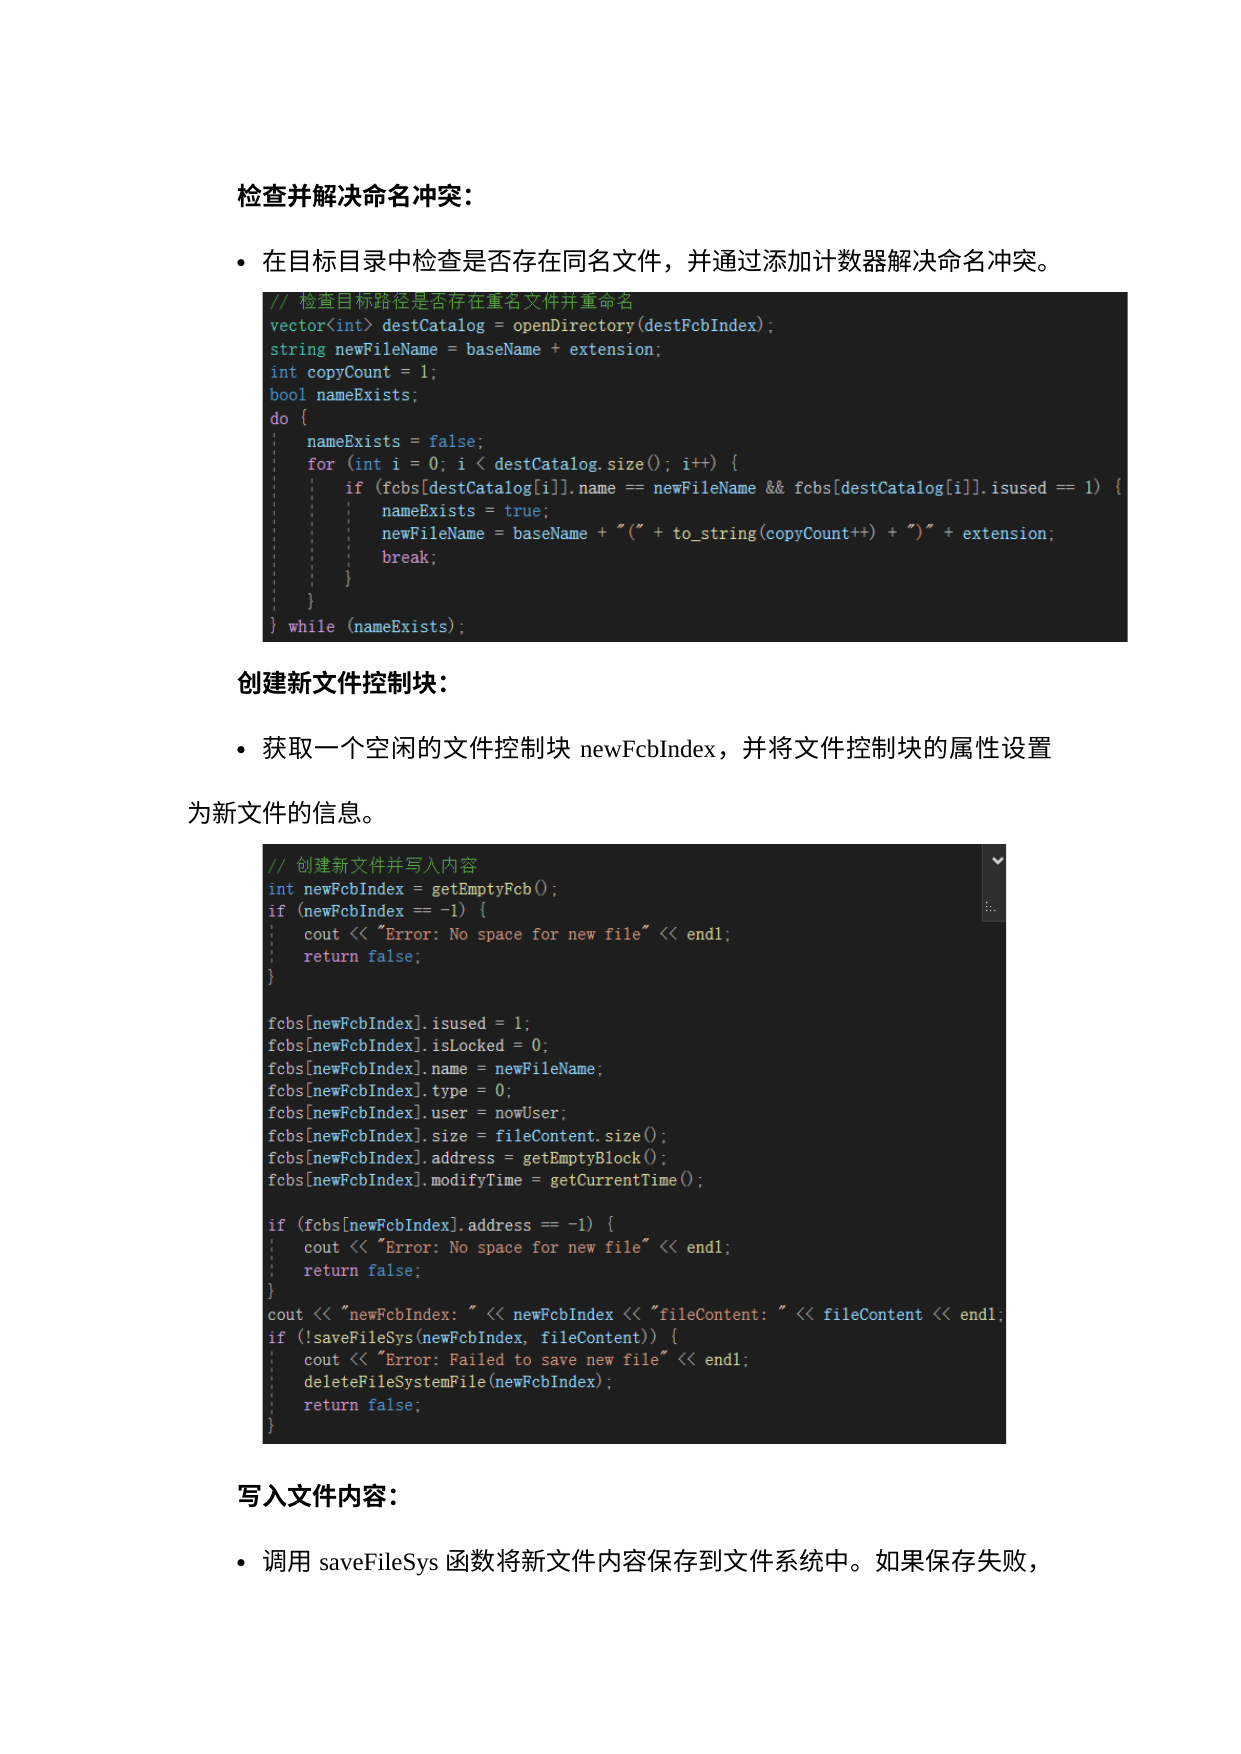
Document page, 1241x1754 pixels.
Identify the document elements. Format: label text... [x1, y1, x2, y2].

picture [262, 292, 1128, 642]
text 写入文件内容： [187, 1462, 1053, 1527]
text 检查并解决命名冲突： [187, 162, 1053, 227]
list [187, 1527, 1053, 1592]
list 获取一个空闲的文件控制块 newFcbIndex，并将文件控制块的属性设置为新文件的信息。 [187, 714, 1053, 844]
text 创建新文件控制块： [187, 649, 1053, 714]
list 在目标目录中检查是否存在同名文件，并通过添加计数器解决命名冲突。 [187, 227, 1053, 292]
picture [262, 844, 1007, 1444]
